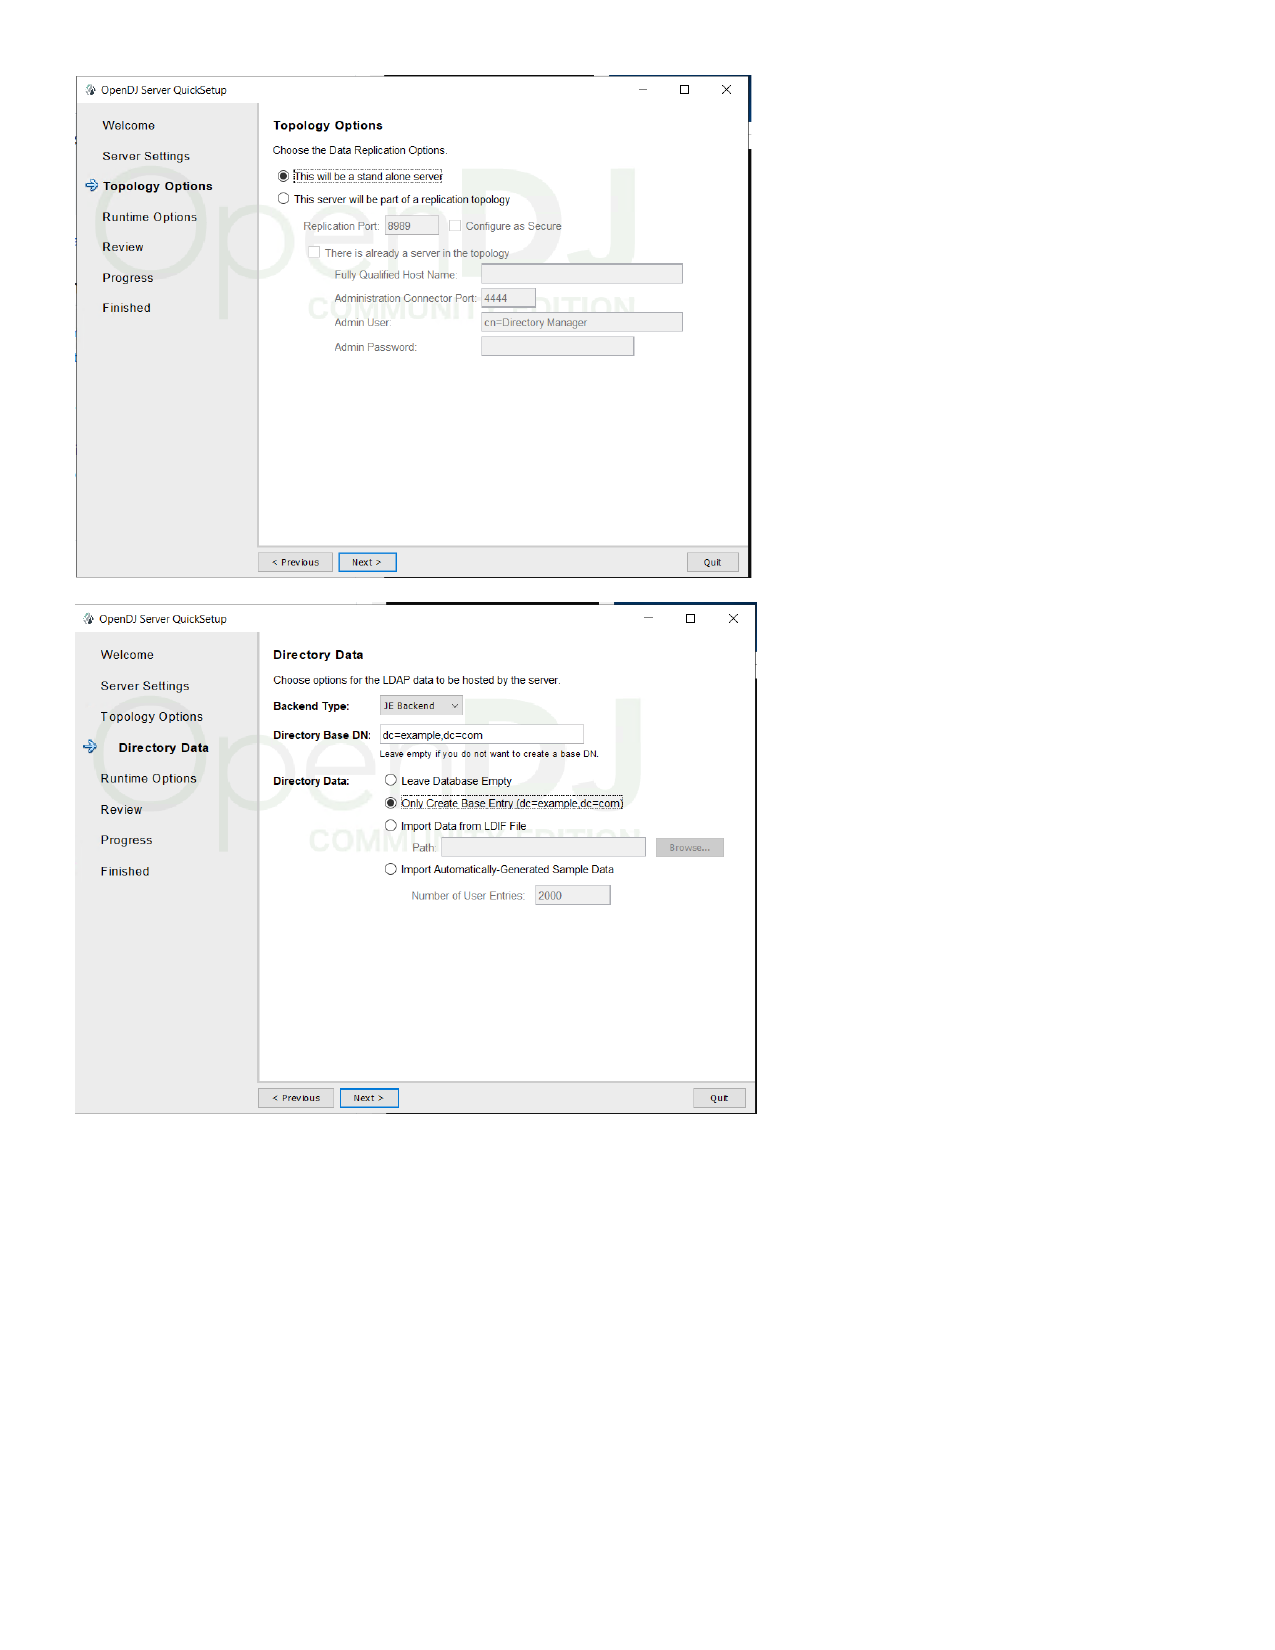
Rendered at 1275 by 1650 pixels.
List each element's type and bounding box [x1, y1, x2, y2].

picture [75, 602, 757, 1114]
picture [75, 75, 752, 578]
